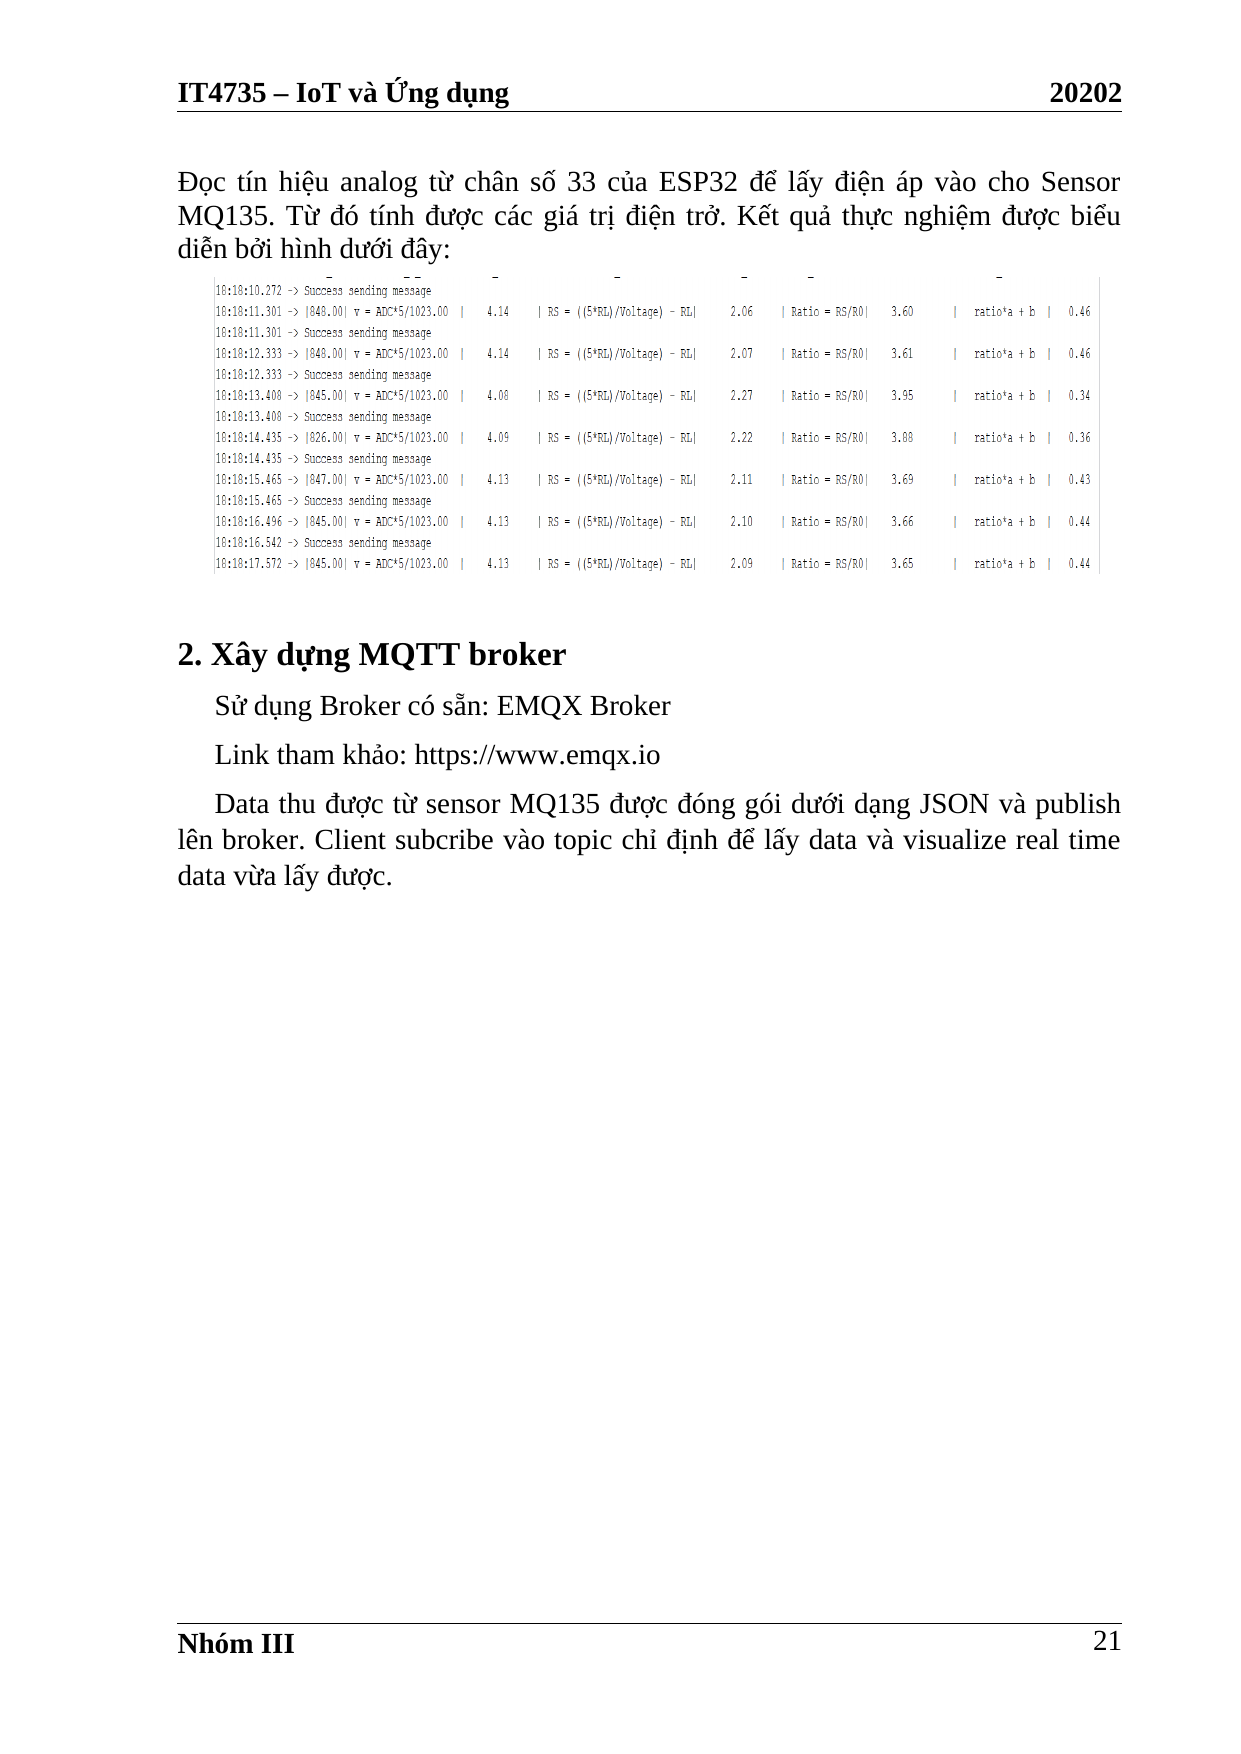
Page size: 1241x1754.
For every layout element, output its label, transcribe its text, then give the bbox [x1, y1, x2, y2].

text Link tham khảo: https://www.emqx.io [177, 737, 1122, 771]
subtitle 2. Xây dựng MQTT broker [177, 634, 1122, 673]
picture [214, 277, 1100, 574]
text Sử dụng Broker có sẵn: EMQX Broker [177, 688, 1122, 722]
text Đọc tín hiệu analog từ chân số 33 của ESP32 để lấy điện áp vào cho Sensor MQ135. Từ đó tính được các giá trị điện trở. Kết quả thực nghiệm được biểu diễn bởi hình dưới đây: [177, 131, 1122, 265]
text Data thu được từ sensor MQ135 được đóng gói dưới dạng JSON và publish lên broker. Client subcribe vào topic chỉ định để lấy data và visualize real time data vừa lấy được. [177, 786, 1122, 892]
